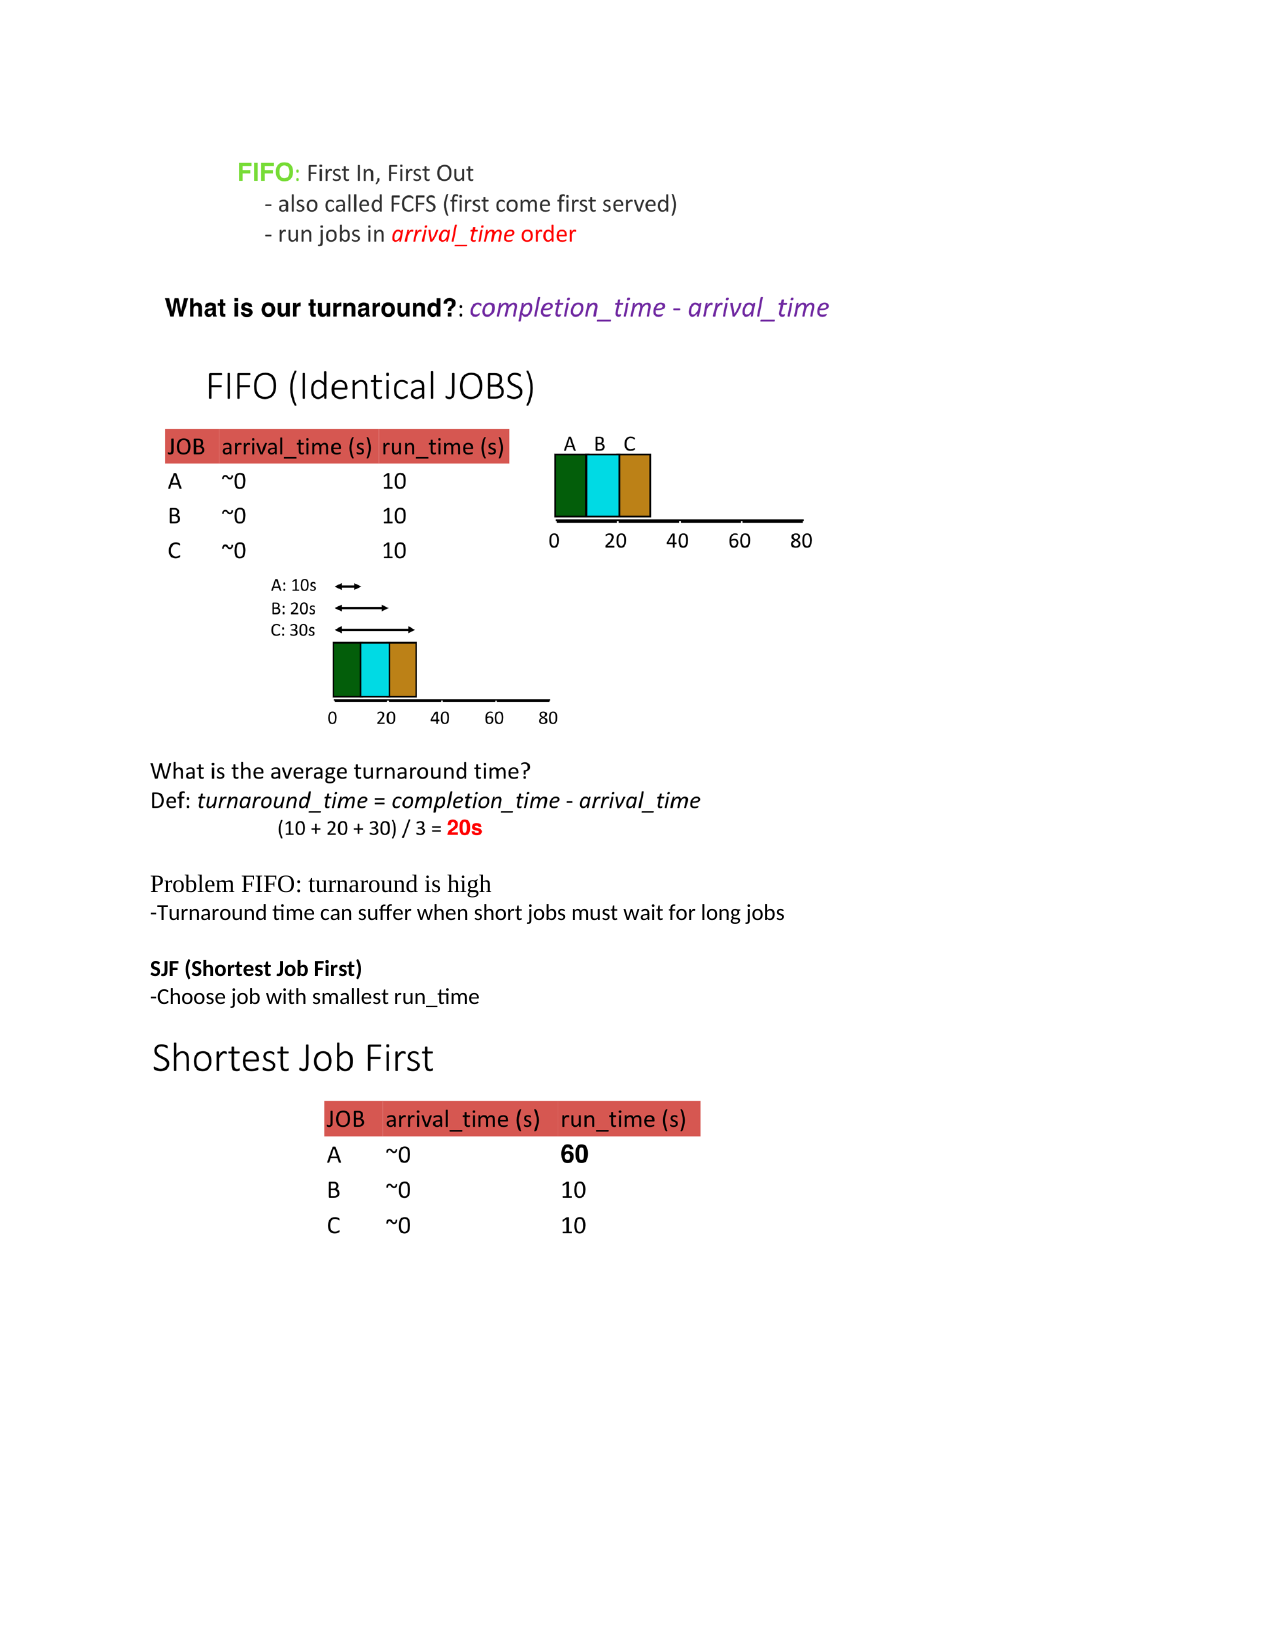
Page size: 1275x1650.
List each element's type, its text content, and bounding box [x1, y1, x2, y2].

text -Choose job with smallest run_time [150, 982, 1125, 1010]
picture [150, 1038, 703, 1252]
text -Turnaround time can suffer when short jobs must wait for long jobs [150, 898, 1125, 926]
picture [150, 150, 834, 328]
picture [150, 356, 815, 841]
text Problem FIFO: turnaround is high [150, 869, 1125, 898]
text SJF (Shortest Job First) [150, 954, 1125, 982]
